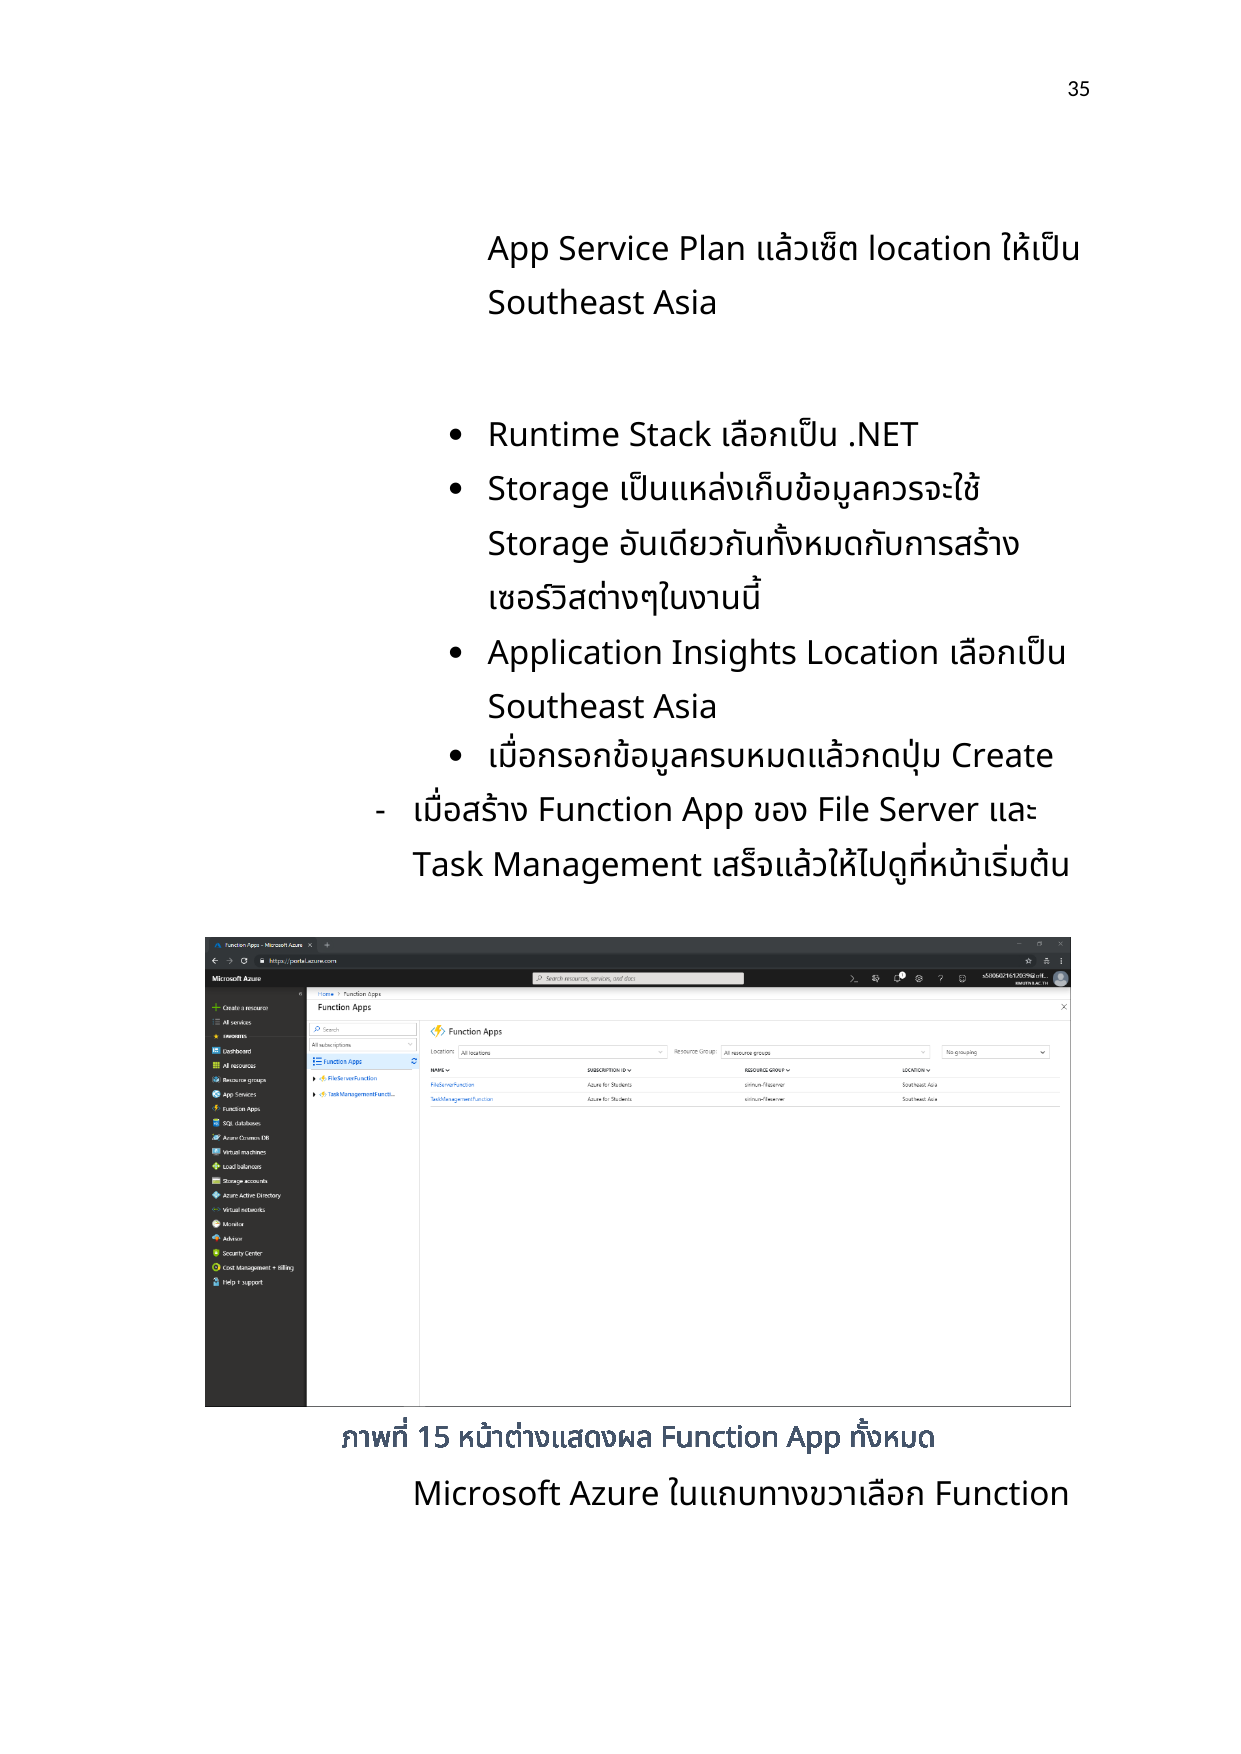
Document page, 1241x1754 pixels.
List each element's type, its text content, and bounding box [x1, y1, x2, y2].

list Application Insights Location เลือกเป็น Southeast Asia [450, 628, 1090, 728]
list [450, 225, 1090, 324]
list Runtime Stack เลือกเป็น .NET [450, 410, 1090, 461]
picture [205, 937, 1071, 1407]
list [375, 786, 1090, 1521]
list เมื่อกรอกข้อมูลครบหมดแล้วกดปุ่ม Create [450, 732, 1090, 782]
list Storage เป็นแหล่งเก็บข้อมูลควรจะใช้ Storage อันเดียวกันทั้งหมดกับการสร้างเซอร์วิสต่างๆในงานนี้ [450, 465, 1090, 624]
